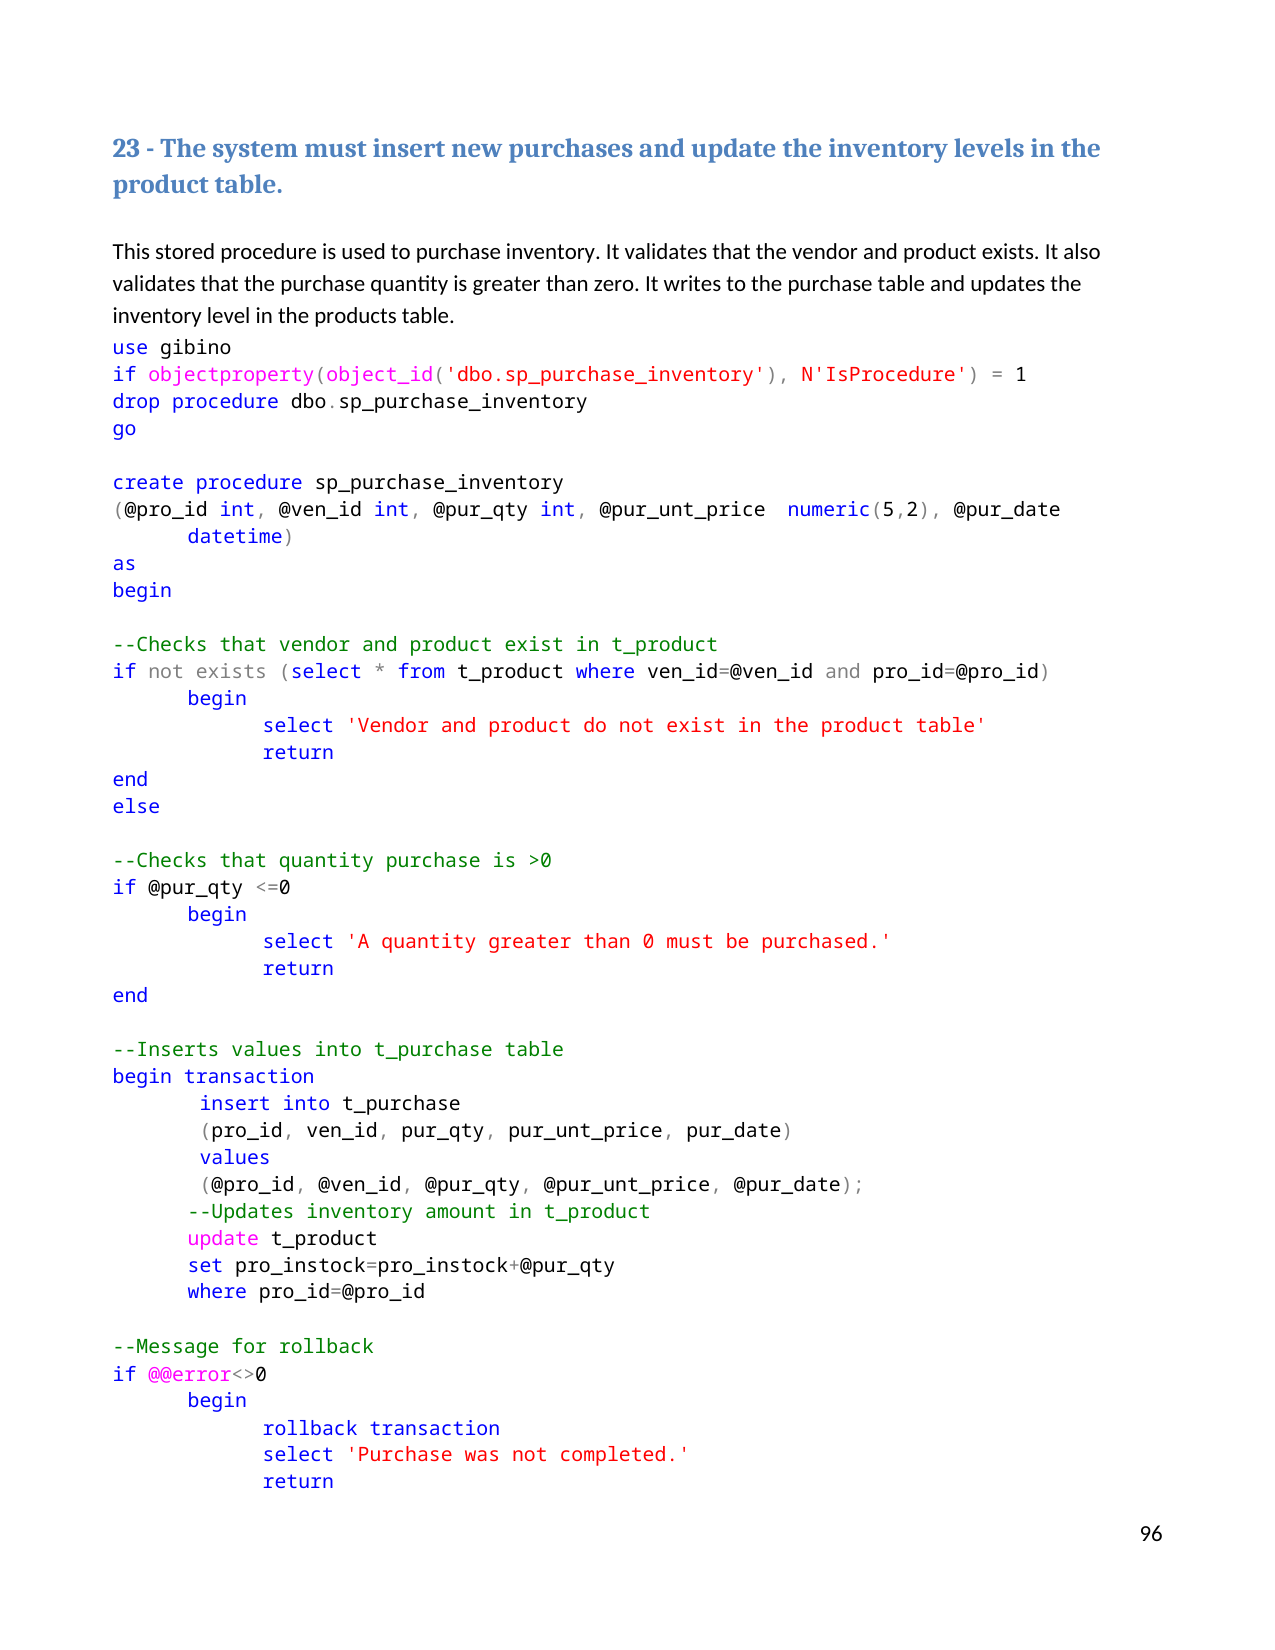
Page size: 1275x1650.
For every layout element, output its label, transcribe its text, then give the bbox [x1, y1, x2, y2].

text begin [112, 900, 1162, 927]
text select 'Vendor and product do not exist in the product table' [112, 711, 1162, 738]
text begin transaction [112, 1062, 1162, 1089]
text begin [112, 684, 1162, 711]
text update t_product [112, 1224, 1162, 1251]
text create procedure sp_purchase_inventory [112, 468, 1162, 495]
text if objectproperty(object_id('dbo.sp_purchase_inventory'), N'IsProcedure') = 1 [112, 361, 1162, 387]
text --Updates inventory amount in t_product [112, 1197, 1162, 1224]
text insert into t_purchase [112, 1089, 1162, 1116]
text --Message for rollback [112, 1333, 1162, 1360]
text This stored procedure is used to purchase inventory. It validates that the vendor and product exists. It also validates that the purchase quantity is greater than zero. It writes to the purchase table and updates the inventory level in the products table. [112, 237, 1162, 329]
text --Checks that quantity purchase is >0 [112, 846, 1162, 873]
text begin [112, 1387, 1162, 1414]
text where pro_id=@pro_id [112, 1278, 1162, 1305]
text return [112, 954, 1162, 981]
text values [112, 1143, 1162, 1170]
text begin [112, 576, 1162, 603]
text (pro_id, ven_id, pur_qty, pur_unt_price, pur_date) [112, 1116, 1162, 1143]
text if @@error<>0 [112, 1360, 1162, 1387]
text if not exists (select * from t_product where ven_id=@ven_id and pro_id=@pro_id) [112, 657, 1162, 684]
text if @pur_qty <=0 [112, 873, 1162, 900]
text return [112, 738, 1162, 765]
text set pro_instock=pro_instock+@pur_qty [112, 1251, 1162, 1278]
text as [112, 549, 1162, 576]
text --Checks that vendor and product exist in t_product [112, 630, 1162, 657]
text return [112, 1468, 1162, 1495]
subtitle 23 - The system must insert new purchases and update the inventory levels in the product table. [112, 133, 1162, 200]
text --Inserts values into t_purchase table [112, 1035, 1162, 1062]
text select 'Purchase was not completed.' [112, 1441, 1162, 1468]
text go [112, 414, 1162, 441]
text (@pro_id int, @ven_id int, @pur_qty int, @pur_unt_price numeric(5,2), @pur_date datetime) [112, 495, 1162, 549]
text select 'A quantity greater than 0 must be purchased.' [112, 927, 1162, 954]
text end [112, 765, 1162, 792]
text end [112, 981, 1162, 1008]
text use gibino [112, 333, 1162, 361]
text (@pro_id, @ven_id, @pur_qty, @pur_unt_price, @pur_date); [112, 1170, 1162, 1197]
text drop procedure dbo.sp_purchase_inventory [112, 387, 1162, 414]
text else [112, 792, 1162, 819]
text rollback transaction [112, 1414, 1162, 1441]
